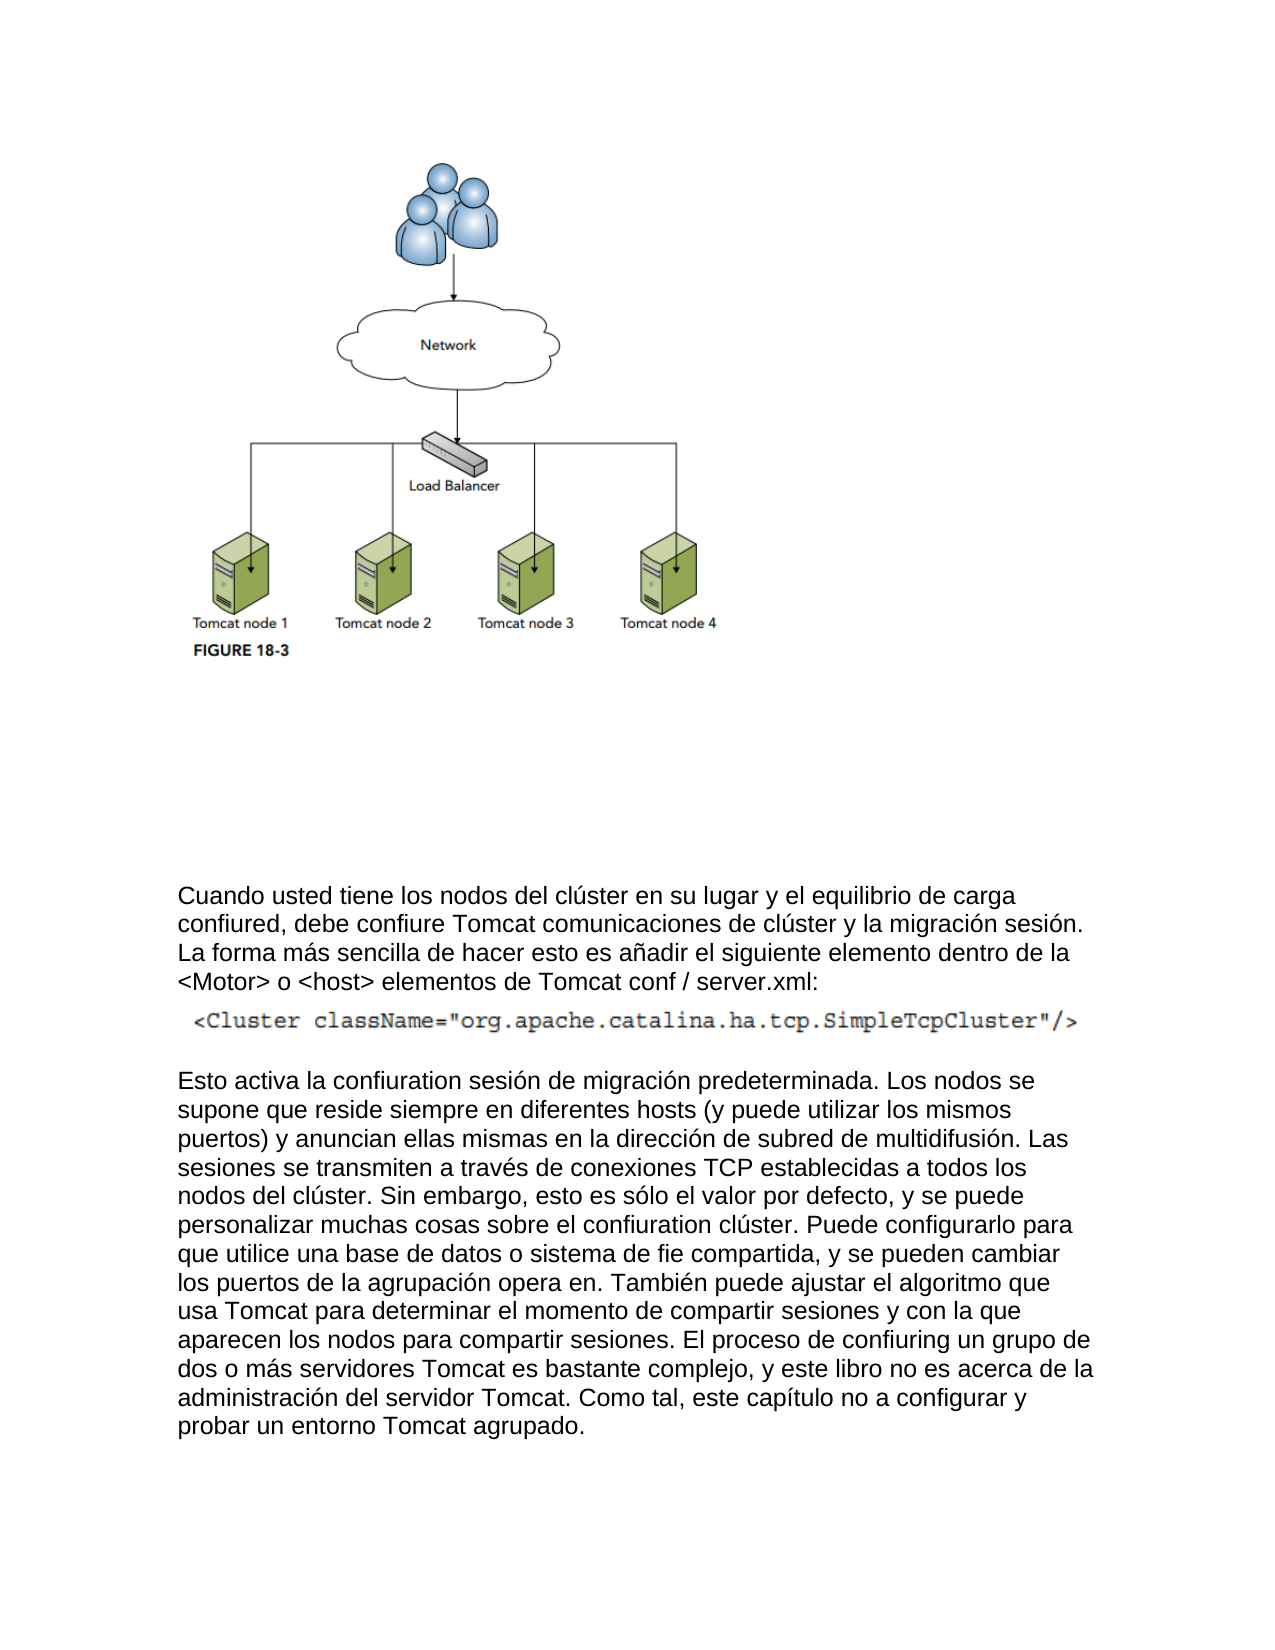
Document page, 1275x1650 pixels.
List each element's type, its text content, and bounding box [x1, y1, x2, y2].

picture [177, 995, 1098, 1048]
text Esto activa la confiuration sesión de migración predeterminada. Los nodos se supone que reside siempre en diferentes hosts (y puede utilizar los mismos puertos) y anuncian ellas mismas en la dirección de subred de multidifusión. Las sesiones se transmiten a través de conexiones TCP establecidas a todos los nodos del clúster. Sin embargo, esto es sólo el valor por defecto, y se puede personalizar muchas cosas sobre el confiuration clúster. Puede configurarlo para que utilice una base de datos o sistema de fie compartida, y se pueden cambiar los puertos de la agrupación opera en. También puede ajustar el algoritmo que usa Tomcat para determinar el momento de compartir sesiones y con la que aparecen los nodos para compartir sesiones. El proceso de confiuring un grupo de dos o más servidores Tomcat es bastante complejo, y este libro no es acerca de la administración del servidor Tomcat. Como tal, este capítulo no a configurar y probar un entorno Tomcat agrupado. [177, 1066, 1098, 1440]
text Cuando usted tiene los nodos del clúster en su lugar y el equilibrio de carga confiured, debe confiure Tomcat comunicaciones de clúster y la migración sesión. La forma más sencilla de hacer esto es añadir el siguiente elemento dentro de la <Motor> o <host> elementos de Tomcat conf / server.xml: [177, 881, 1098, 995]
picture [177, 147, 741, 673]
